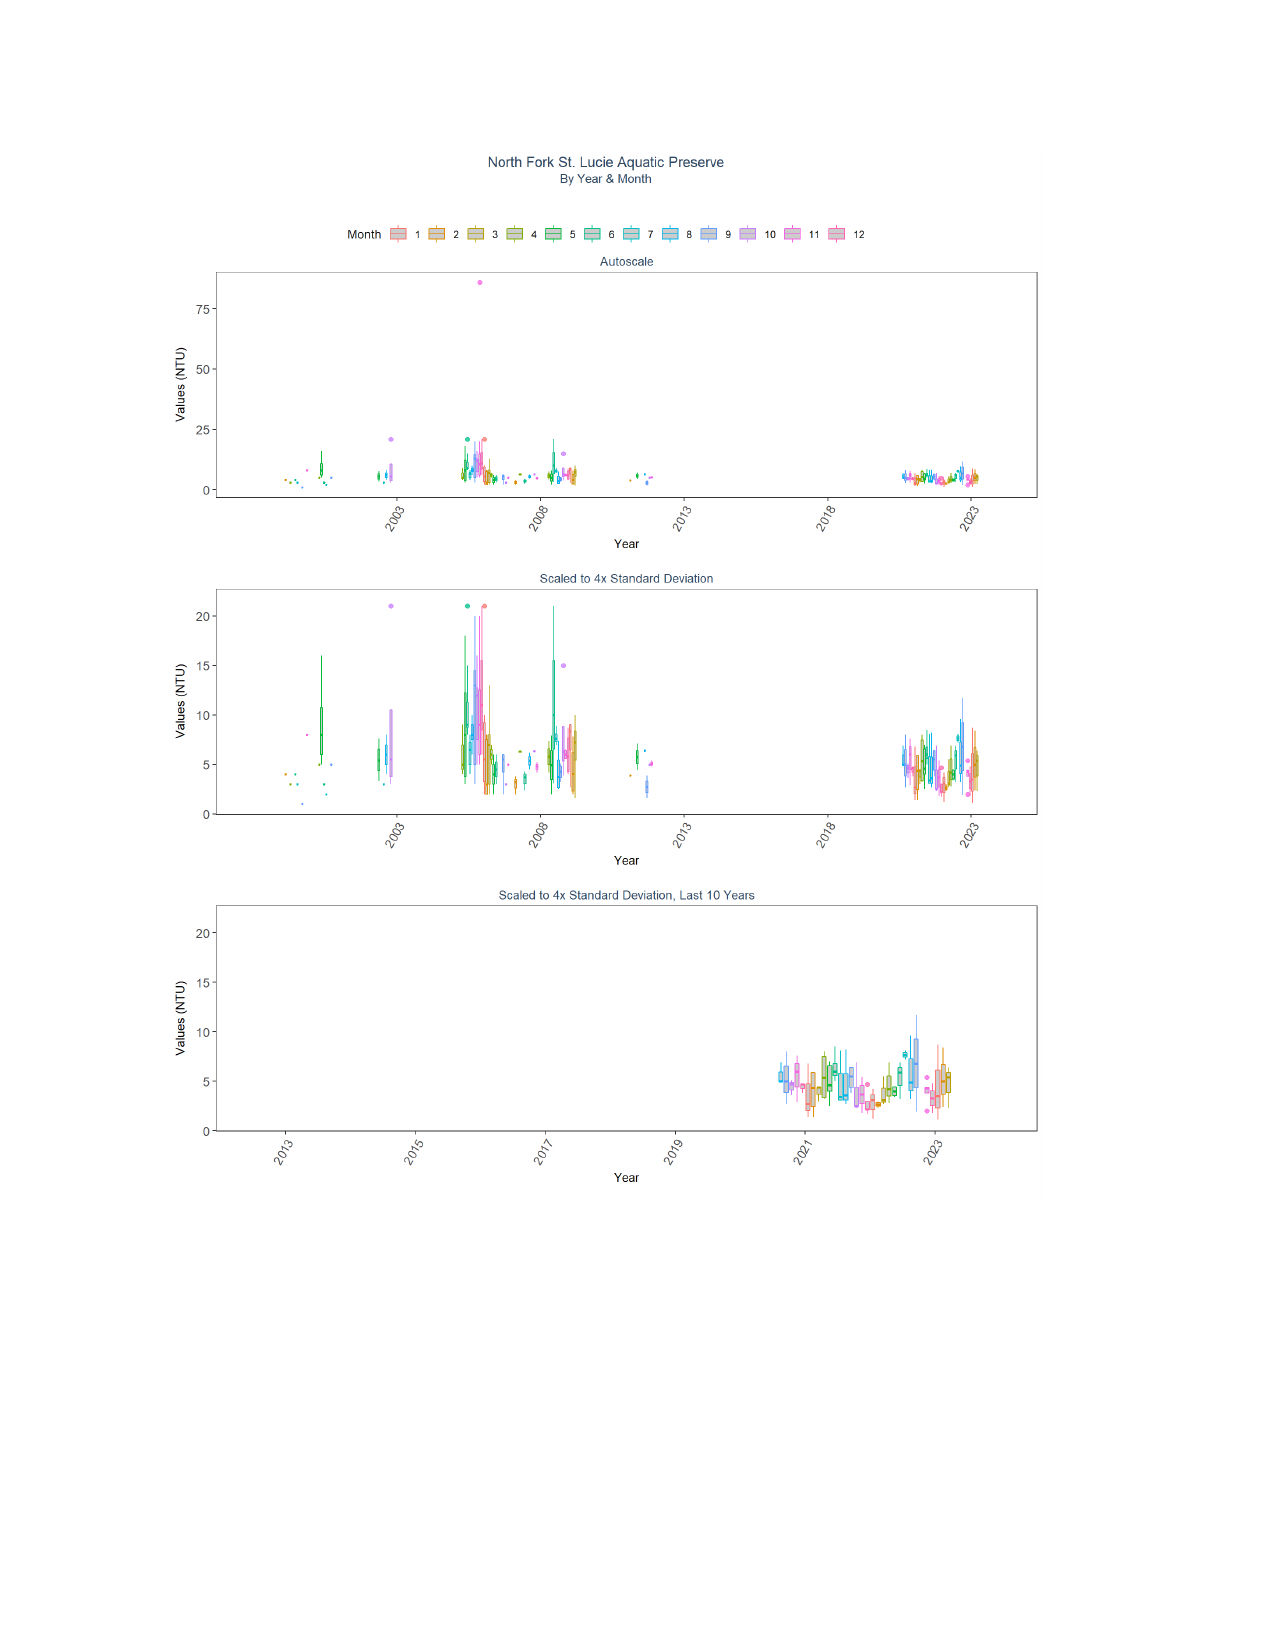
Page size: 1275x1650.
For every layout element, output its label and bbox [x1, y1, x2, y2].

picture [168, 150, 1044, 1200]
